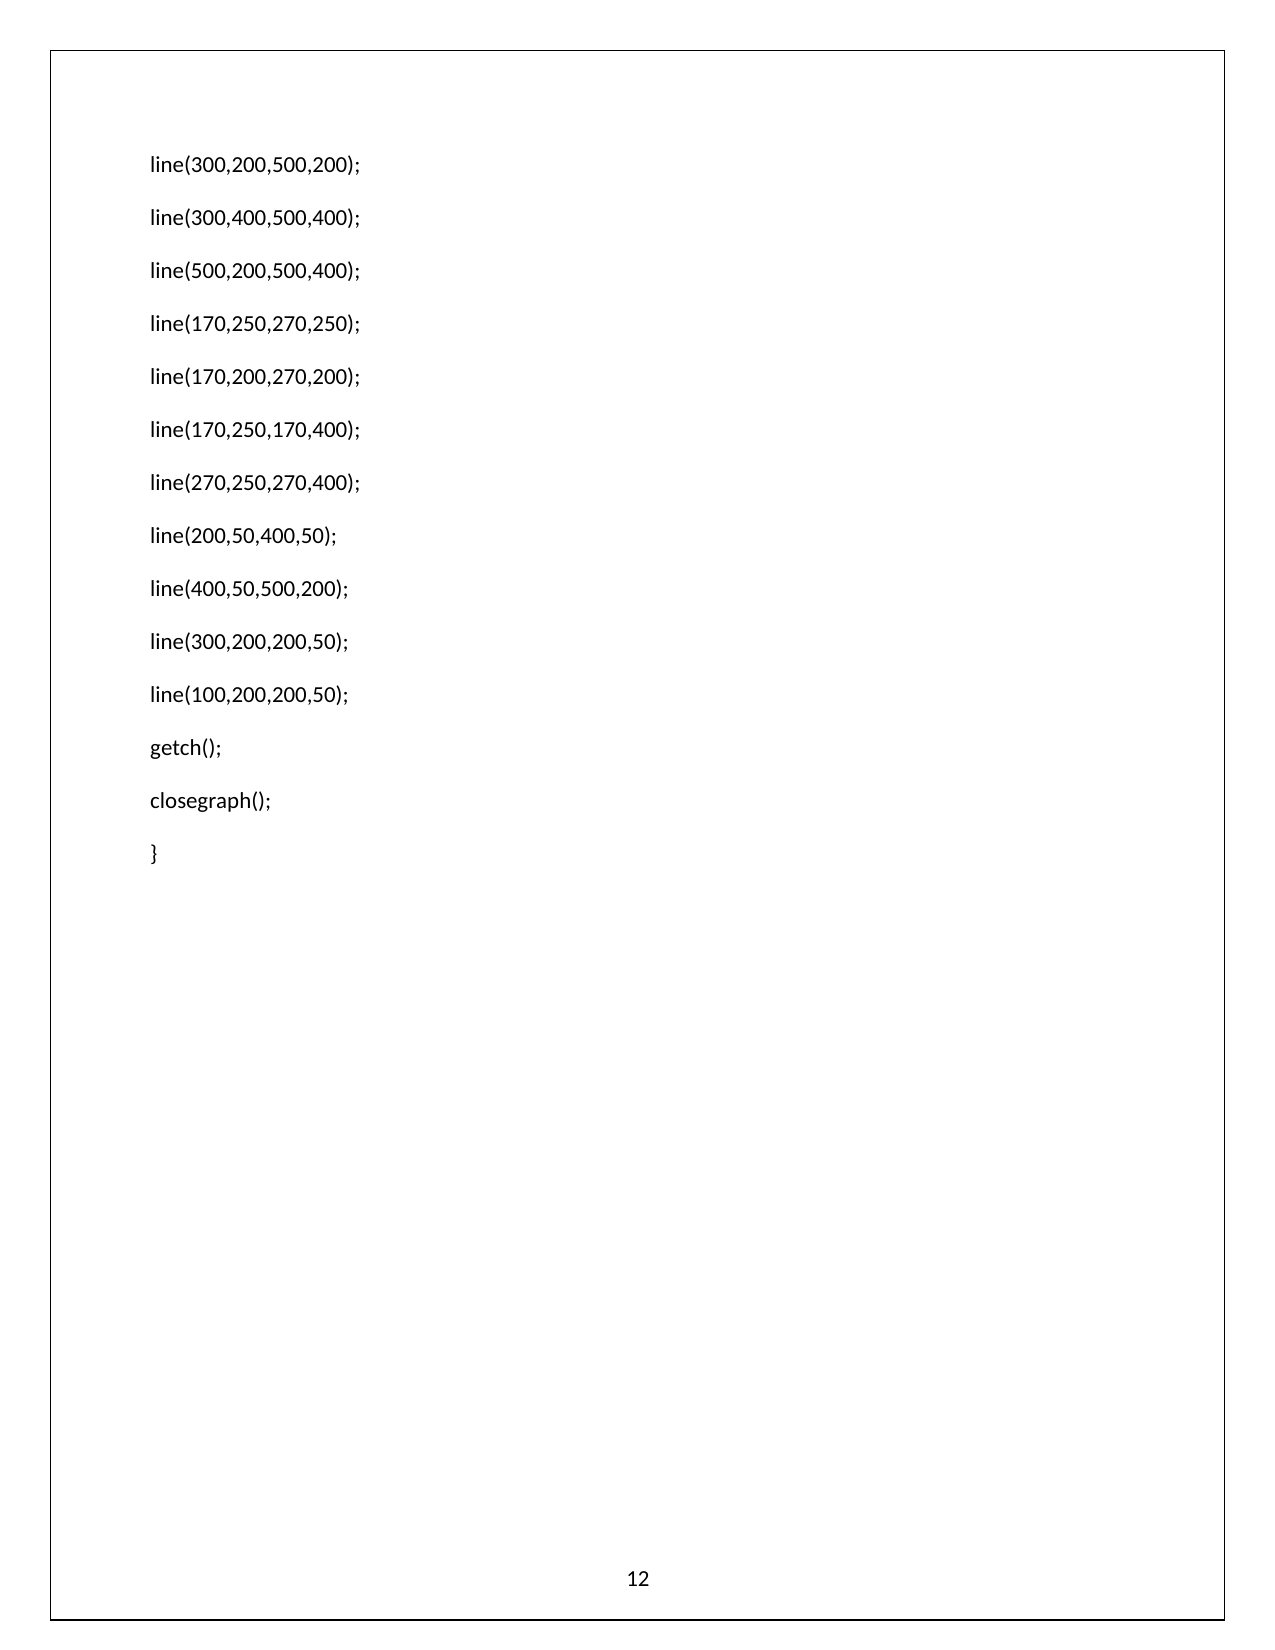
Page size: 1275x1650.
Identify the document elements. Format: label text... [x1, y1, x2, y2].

text line(270,250,270,400); [150, 468, 1125, 496]
text getch(); [150, 733, 1125, 761]
text line(170,200,270,200); [150, 362, 1125, 390]
text line(500,200,500,400); [150, 256, 1125, 284]
text line(170,250,170,400); [150, 415, 1125, 443]
text closegraph(); [150, 786, 1125, 814]
text line(300,400,500,400); [150, 203, 1125, 231]
text line(170,250,270,250); [150, 309, 1125, 337]
text line(300,200,500,200); [150, 150, 1125, 178]
text line(400,50,500,200); [150, 574, 1125, 602]
text } [150, 839, 1125, 867]
text line(100,200,200,50); [150, 680, 1125, 708]
text line(300,200,200,50); [150, 627, 1125, 655]
text line(200,50,400,50); [150, 521, 1125, 549]
